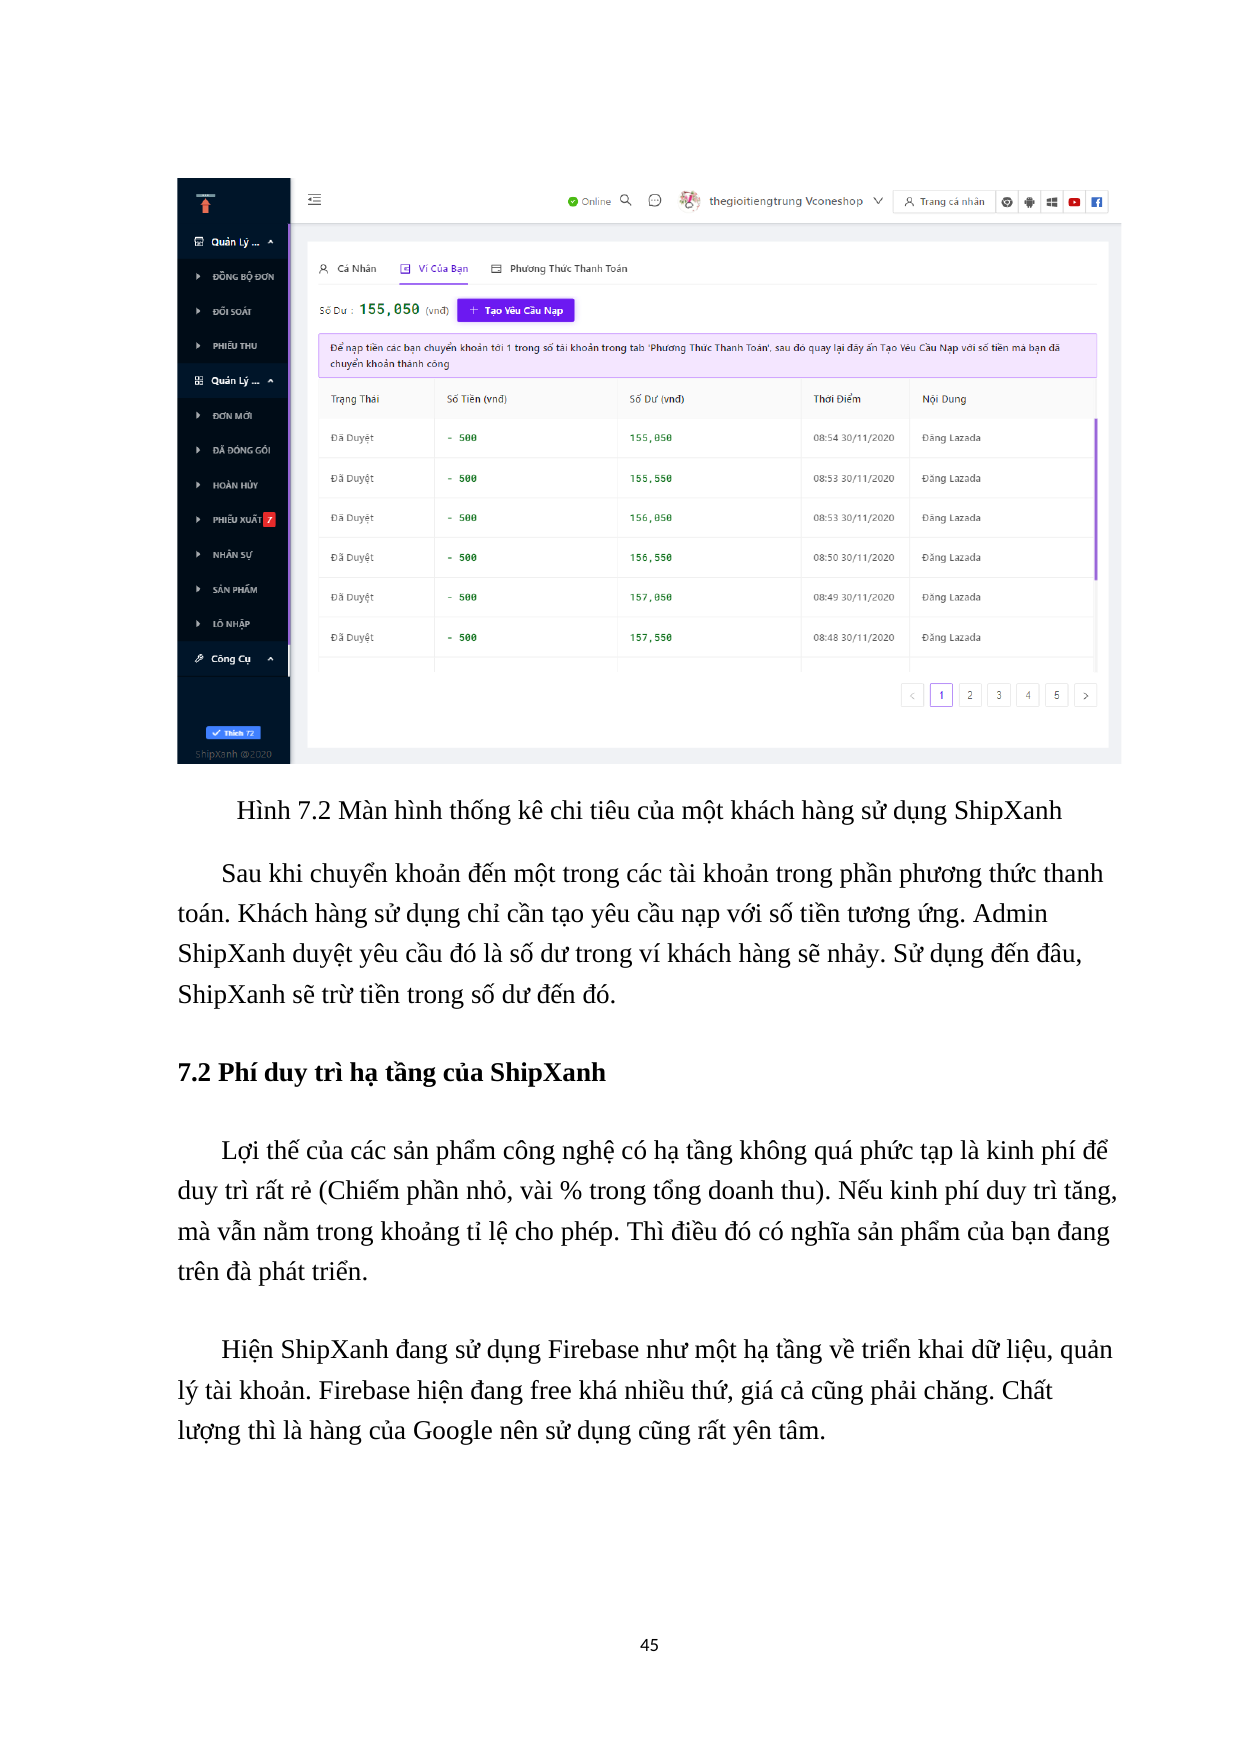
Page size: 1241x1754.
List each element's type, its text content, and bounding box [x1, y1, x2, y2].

text Lợi thế của các sản phẩm công nghệ có hạ tầng không quá phức tạp là kinh phí để duy trì rất rẻ (Chiếm phần nhỏ, vài % trong tổng doanh thu). Nếu kinh phí duy trì tăng, mà vẫn nằm trong khoảng tỉ lệ cho phép. Thì điều đó có nghĩa sản phẩm của bạn đang trên đà phát triển. [177, 1134, 1122, 1286]
text Hiện ShipXanh đang sử dụng Firebase như một hạ tầng về triển khai dữ liệu, quản lý tài khoản. Firebase hiện đang free khá nhiều thứ, giá cả cũng phải chăng. Chất lượng thì là hàng của Google nên sử dụng cũng rất yên tâm. [177, 1333, 1122, 1445]
picture [177, 178, 1122, 764]
text 7.2 Phí duy trì hạ tầng của ShipXanh [177, 1056, 1122, 1087]
text Hình 7.2 Màn hình thống kê chi tiêu của một khách hàng sử dụng ShipXanh [177, 794, 1122, 826]
text Sau khi chuyển khoản đến một trong các tài khoản trong phần phương thức thanh toán. Khách hàng sử dụng chỉ cần tạo yêu cầu nạp với số tiền tương ứng. Admin ShipXanh duyệt yêu cầu đó là số dư trong ví khách hàng sẽ nhảy. Sử dụng đến đâu, ShipXanh sẽ trừ tiền trong số dư đến đó. [177, 857, 1122, 1009]
